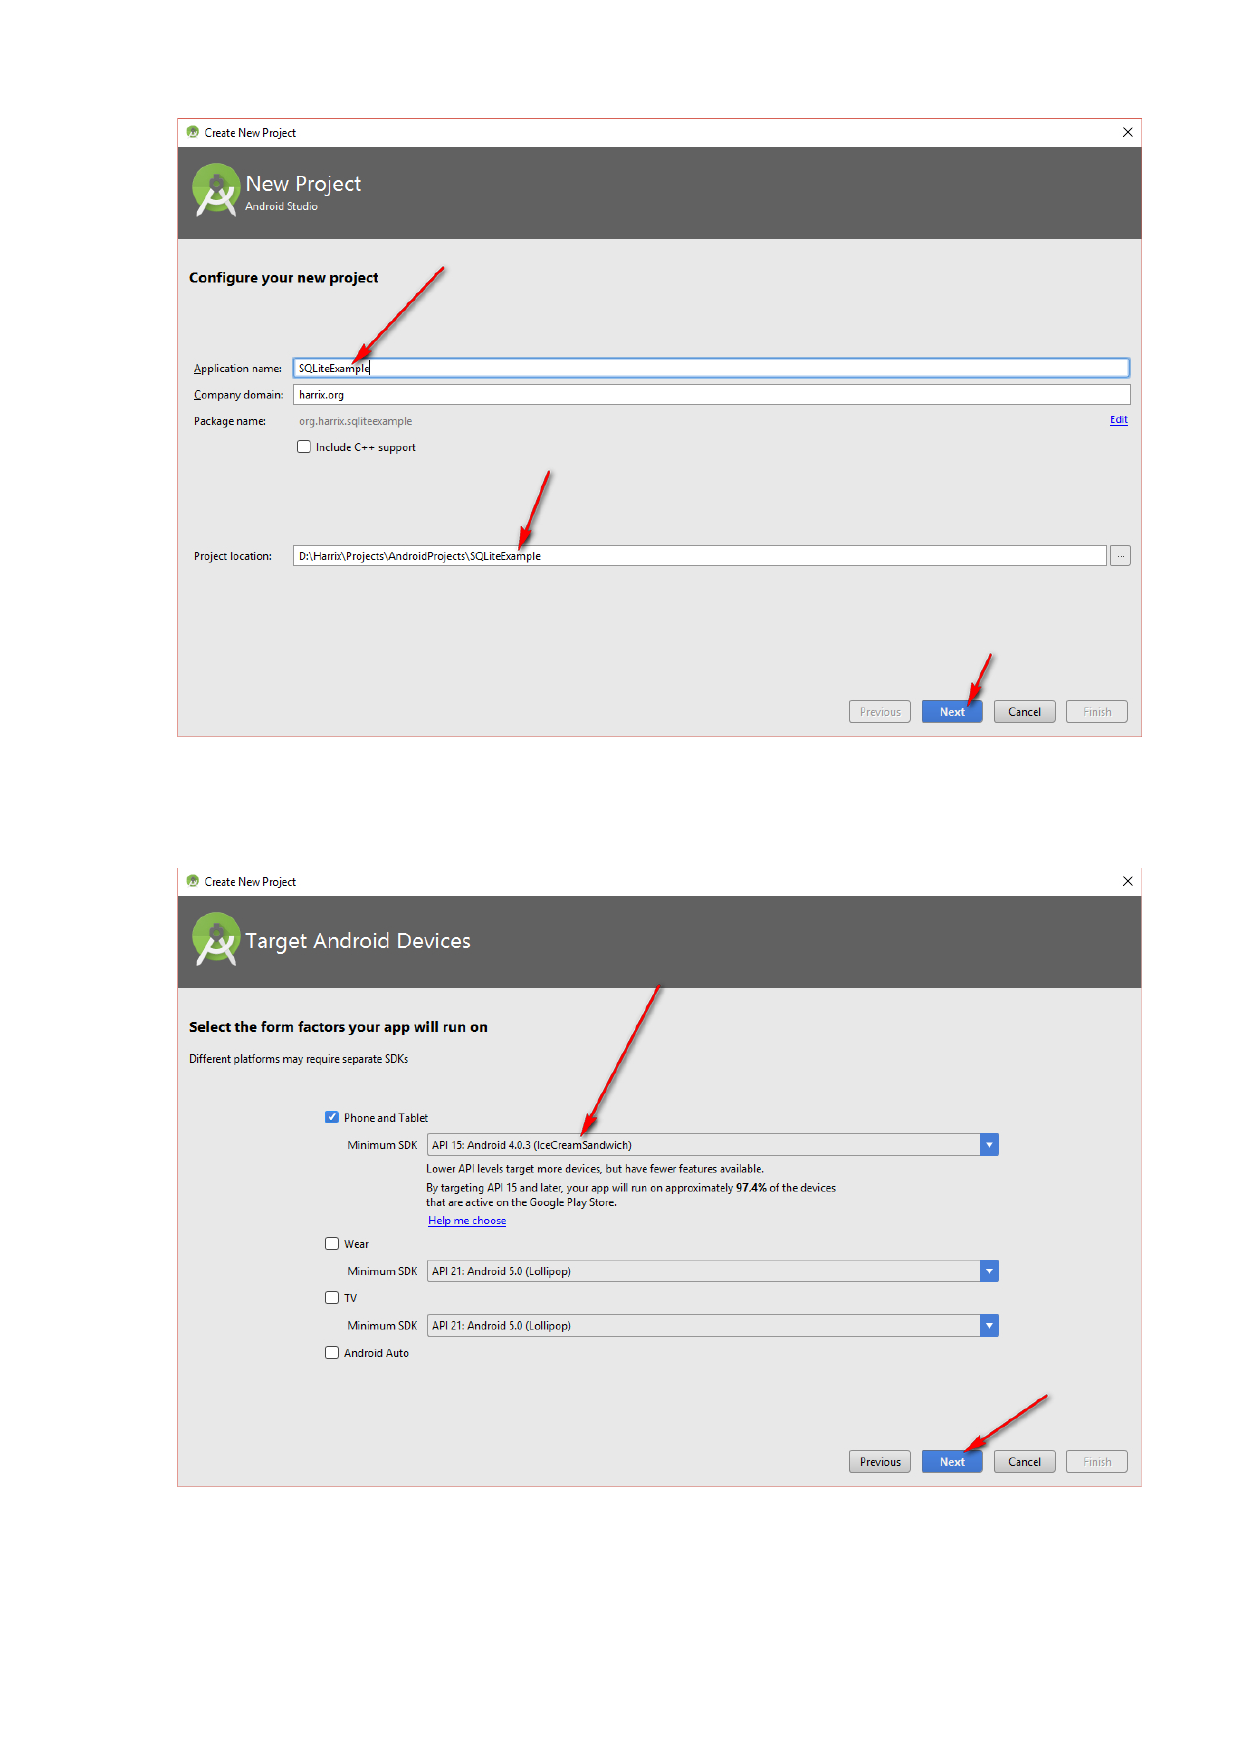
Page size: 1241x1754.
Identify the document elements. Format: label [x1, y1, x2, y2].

picture [177, 868, 1142, 1487]
picture [177, 118, 1142, 737]
